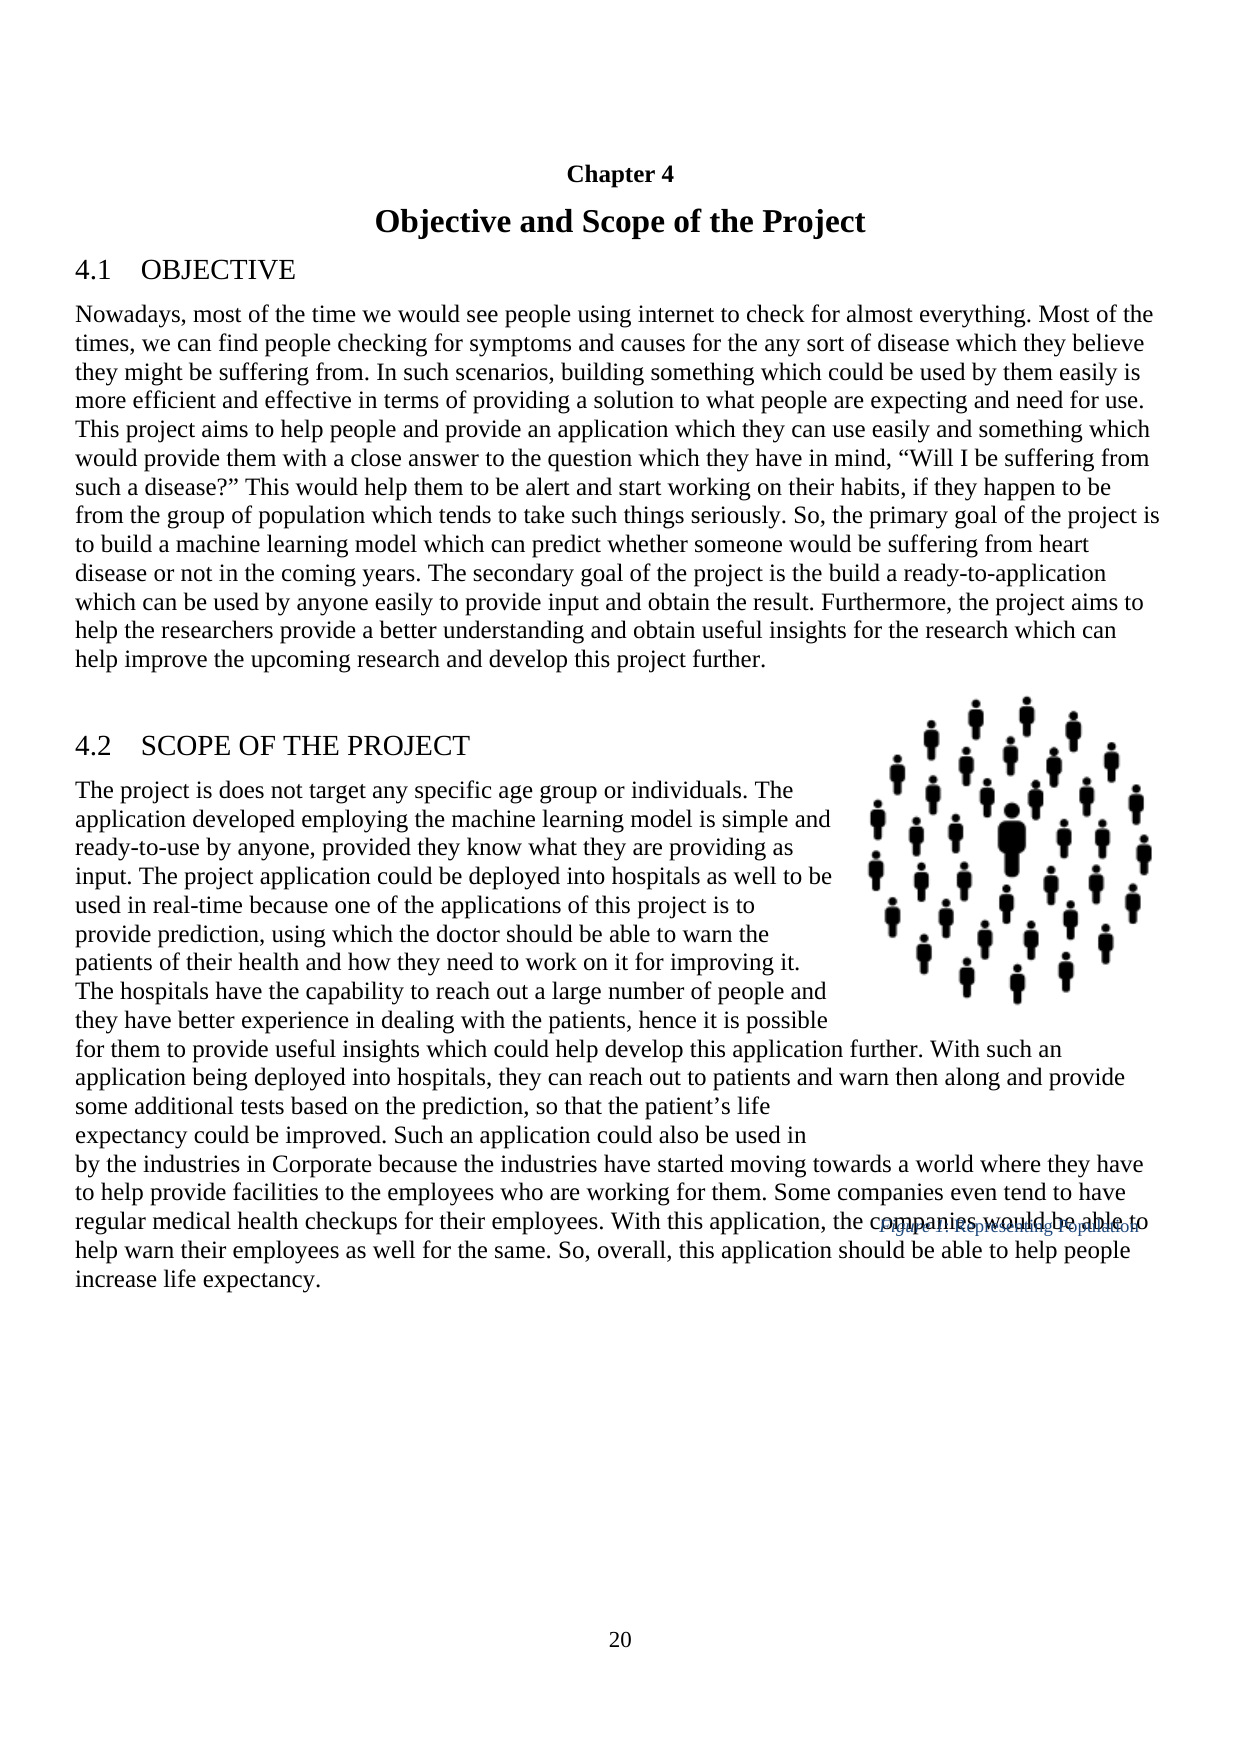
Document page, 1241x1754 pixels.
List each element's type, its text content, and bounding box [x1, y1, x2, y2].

picture [852, 694, 1166, 1007]
text 4.2 SCOPE OF THE PROJECT [75, 728, 852, 762]
text Nowadays, most of the time we would see people using internet to check for almost everything. Most of the times, we can find people checking for symptoms and causes for the any sort of disease which they believe they might be suffering from. In such scenarios, building something which could be used by them easily is more efficient and effective in terms of providing a solution to what people are expecting and need for use. This project aims to help people and provide an application which they can use easily and something which would provide them with a close answer to the question which they have in mind, “Will I be suffering from such a disease?” This would help them to be alert and start working on their habits, if they happen to be from the group of population which tends to take such things seriously. So, the primary goal of the project is to build a machine learning model which can predict whether someone would be suffering from heart disease or not in the coming years. The secondary goal of the project is the build a ready-to-application which can be used by anyone easily to provide input and obtain the result. Furthermore, the project aims to help the researchers provide a better understanding and obtain useful insights for the research which can help improve the upcoming research and develop this project further. [75, 299, 1165, 673]
text Chapter 4 [75, 159, 1165, 188]
text Objective and Scope of the Project [75, 201, 1165, 239]
text 4.1 OBJECTIVE [75, 252, 1165, 286]
text The project is does not target any specific age group or individuals. The application developed employing the machine learning model is simple and ready-to-use by anyone, provided they know what they are providing as input. The project application could be deployed into hospitals as well to be used in real-time because one of the applications of this project is to provide prediction, using which the doctor should be able to warn the patients of their health and how they need to work on it for improving it. The hospitals have the capability to reach out a large number of people and they have better experience in dealing with the patients, hence it is possible for them to provide useful insights which could help develop this application further. With such an application being deployed into hospitals, they can reach out to patients and warn then along and provide some additional tests based on the prediction, so that the patient’s life expectancy could be improved. Such an application could also be used in by the industries in Corporate because the industries have started moving towards a world where they have to help provide facilities to the employees who are working for them. Some companies even tend to have regular medical health checkups for their employees. With this application, the companies would be able to help warn their employees as well for the same. So, overall, this application should be able to help people increase life expectancy. [75, 775, 1165, 1292]
